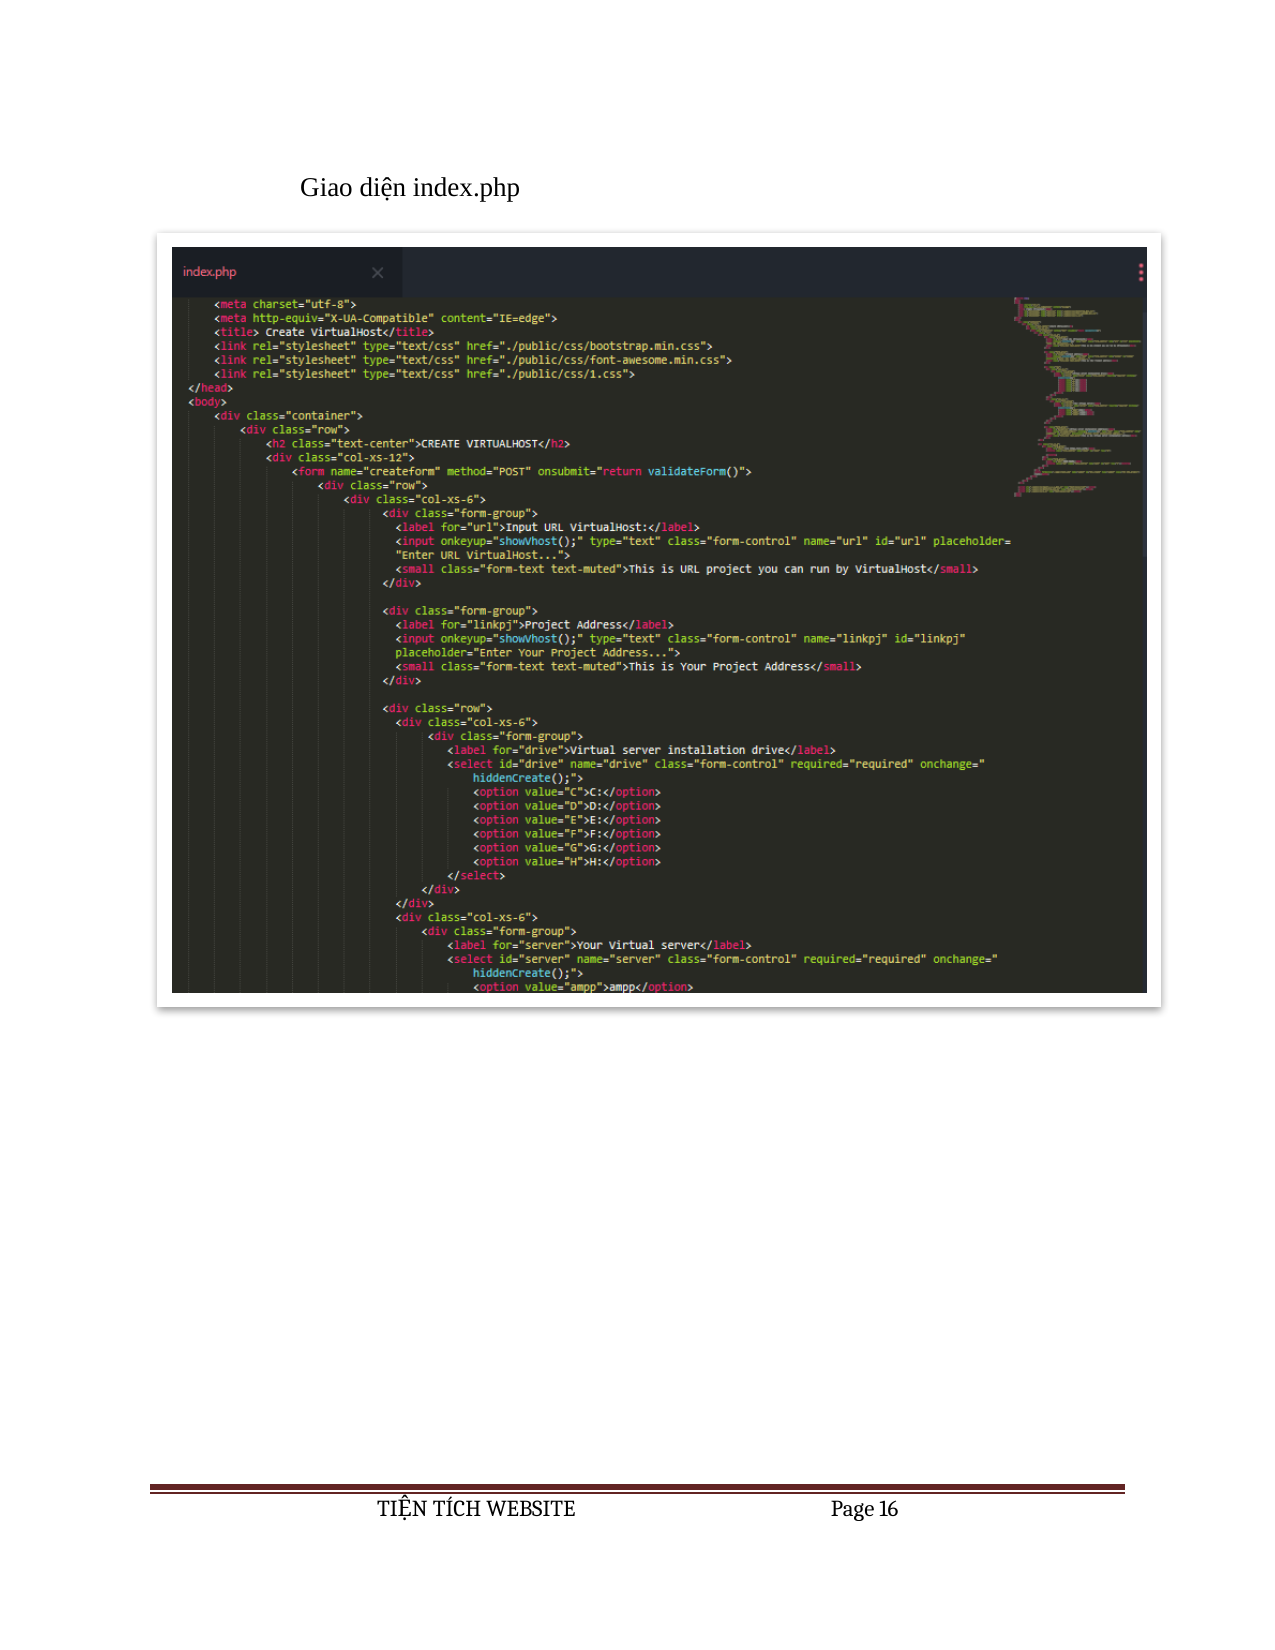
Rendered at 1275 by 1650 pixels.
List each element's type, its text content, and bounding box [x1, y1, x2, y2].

picture [172, 247, 1147, 993]
subtitle Giao diện index.php [225, 171, 1125, 202]
